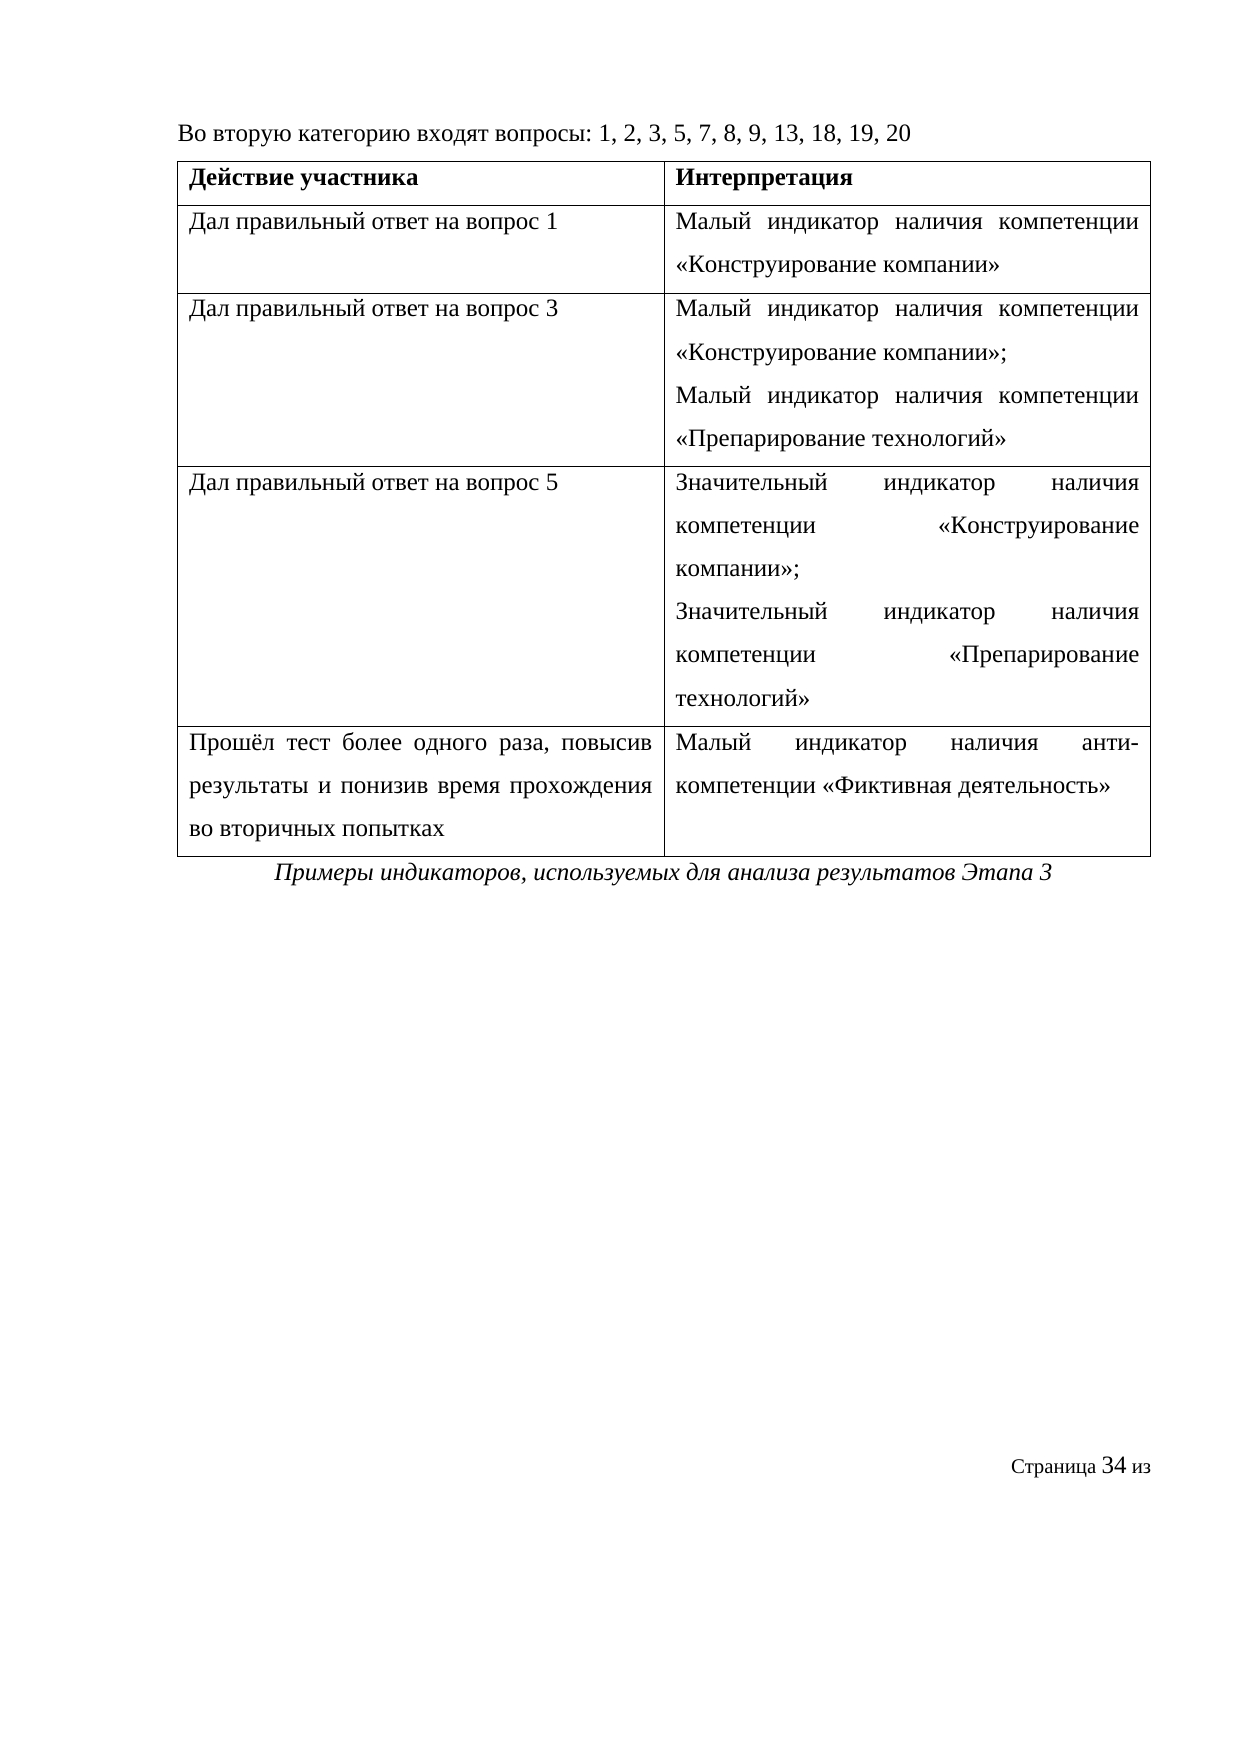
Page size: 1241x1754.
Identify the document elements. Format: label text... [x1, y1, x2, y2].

table_cell Прошёл тест более одного раза, повысив результаты и понизив время прохождения во вторичных попытках [178, 727, 664, 856]
table_cell Малый индикатор наличия компетенции «Конструирование компании»; Малый индикатор наличия компетенции «Препарирование технологий» [665, 294, 1150, 466]
table_cell Малый индикатор наличия анти-компетенции «Фиктивная деятельность» [665, 727, 1150, 856]
table_header Действие участника [178, 162, 664, 205]
table_cell Малый индикатор наличия компетенции «Конструирование компании» [665, 206, 1150, 292]
text Во вторую категорию входят вопросы: 1, 2, 3, 5, 7, 8, 9, 13, 18, 19, 20 [177, 118, 1152, 147]
text Примеры индикаторов, используемых для анализа результатов Этапа 3 [177, 857, 1152, 886]
table_cell Значительный индикатор наличия компетенции «Конструирование компании»; Значительный индикатор наличия компетенции «Препарирование технологий» [665, 467, 1150, 726]
table_header Интерпретация [665, 162, 1150, 205]
table_cell Дал правильный ответ на вопрос 1 [178, 206, 664, 292]
table_cell Дал правильный ответ на вопрос 5 [178, 467, 664, 726]
table_cell Дал правильный ответ на вопрос 3 [178, 294, 664, 466]
